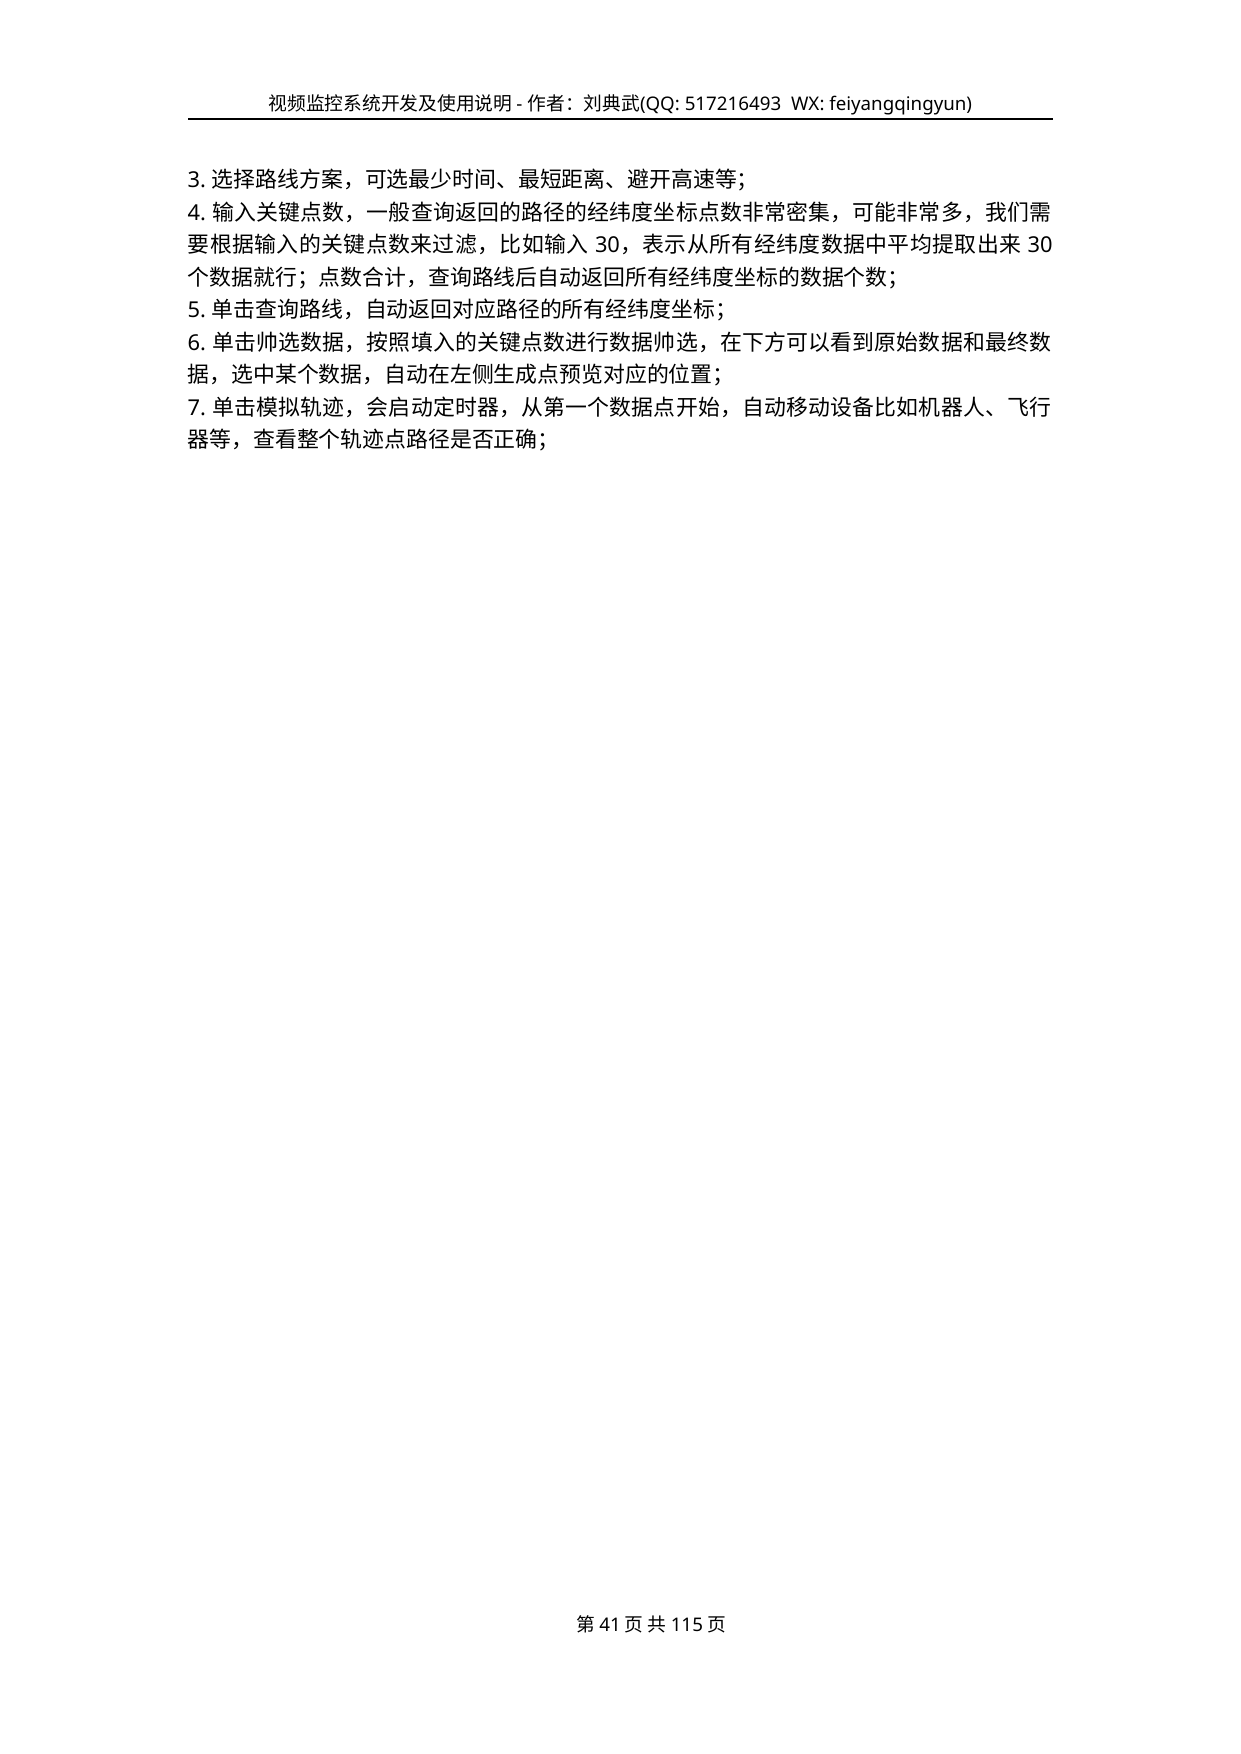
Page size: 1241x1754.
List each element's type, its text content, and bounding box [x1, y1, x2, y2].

text 7. 单击模拟轨迹，会启动定时器，从第一个数据点开始，自动移动设备比如机器人、飞行器等，查看整个轨迹点路径是否正确； [187, 389, 1053, 454]
text 5. 单击查询路线，自动返回对应路径的所有经纬度坐标； [187, 292, 1053, 324]
text 4. 输入关键点数，一般查询返回的路径的经纬度坐标点数非常密集，可能非常多，我们需要根据输入的关键点数来过滤，比如输入30，表示从所有经纬度数据中平均提取出来30个数据就行；点数合计，查询路线后自动返回所有经纬度坐标的数据个数； [187, 194, 1053, 292]
text 6. 单击帅选数据，按照填入的关键点数进行数据帅选，在下方可以看到原始数据和最终数据，选中某个数据，自动在左侧生成点预览对应的位置； [187, 324, 1053, 389]
text 3. 选择路线方案，可选最少时间、最短距离、避开高速等； [187, 162, 1053, 194]
